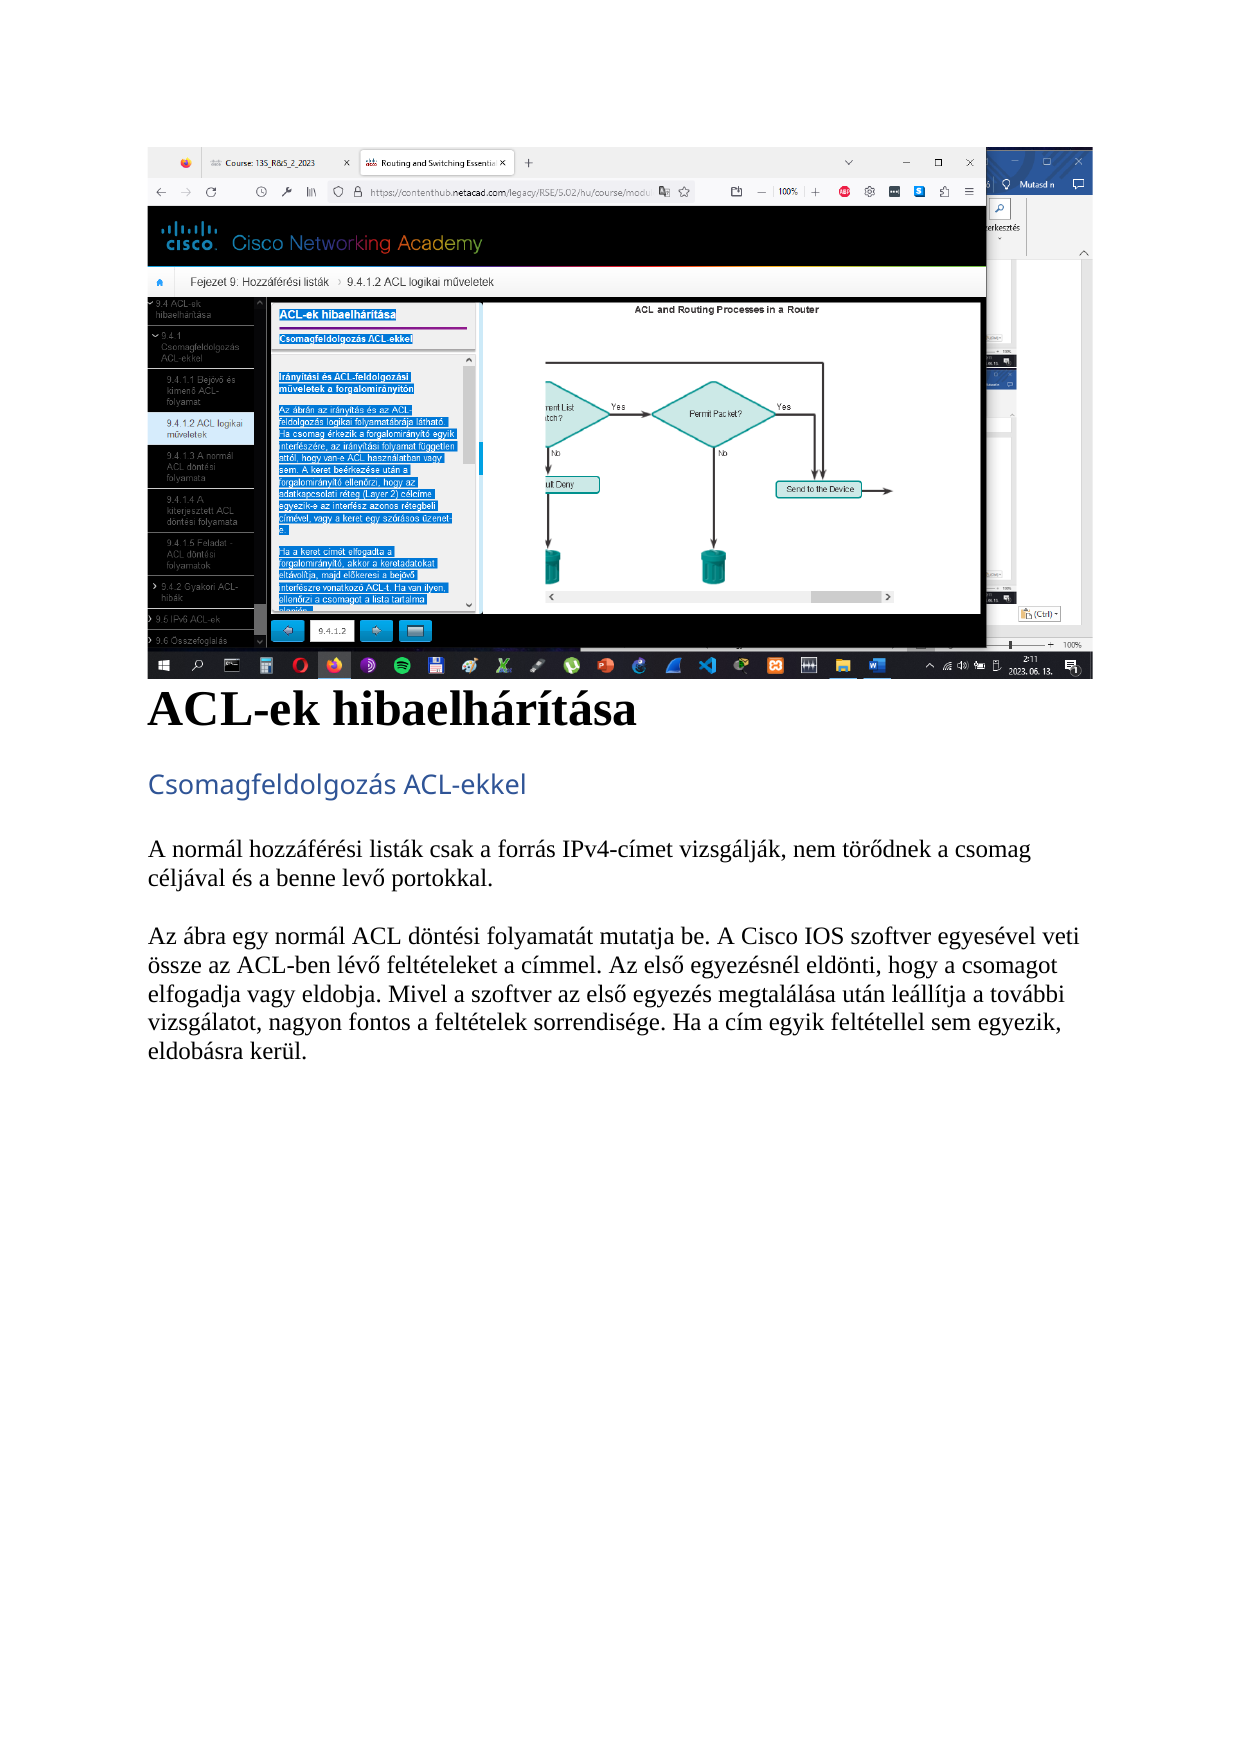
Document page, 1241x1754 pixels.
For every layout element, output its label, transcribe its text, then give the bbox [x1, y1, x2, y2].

text A normál hozzáférési listák csak a forrás IPv4-címet vizsgálják, nem törődnek a csomag céljával és a benne levő portokkal. [148, 834, 1093, 892]
subtitle Csomagfeldolgozás ACL-ekkel [148, 766, 1093, 802]
text Az ábra egy normál ACL döntési folyamatát mutatja be. A Cisco IOS szoftver egyesével veti össze az ACL-ben lévő feltételeket a címmel. Az első egyezésnél eldönti, hogy a csomagot elfogadja vagy eldobja. Mivel a szoftver az első egyezés megtalálása után leállítja a további vizsgálatot, nagyon fontos a feltételek sorrendisége. Ha a cím egyik feltétellel sem egyezik, eldobásra kerül. [148, 921, 1093, 1065]
subtitle ACL-ek hibaelhárítása [148, 679, 1093, 736]
picture [147, 147, 1093, 679]
